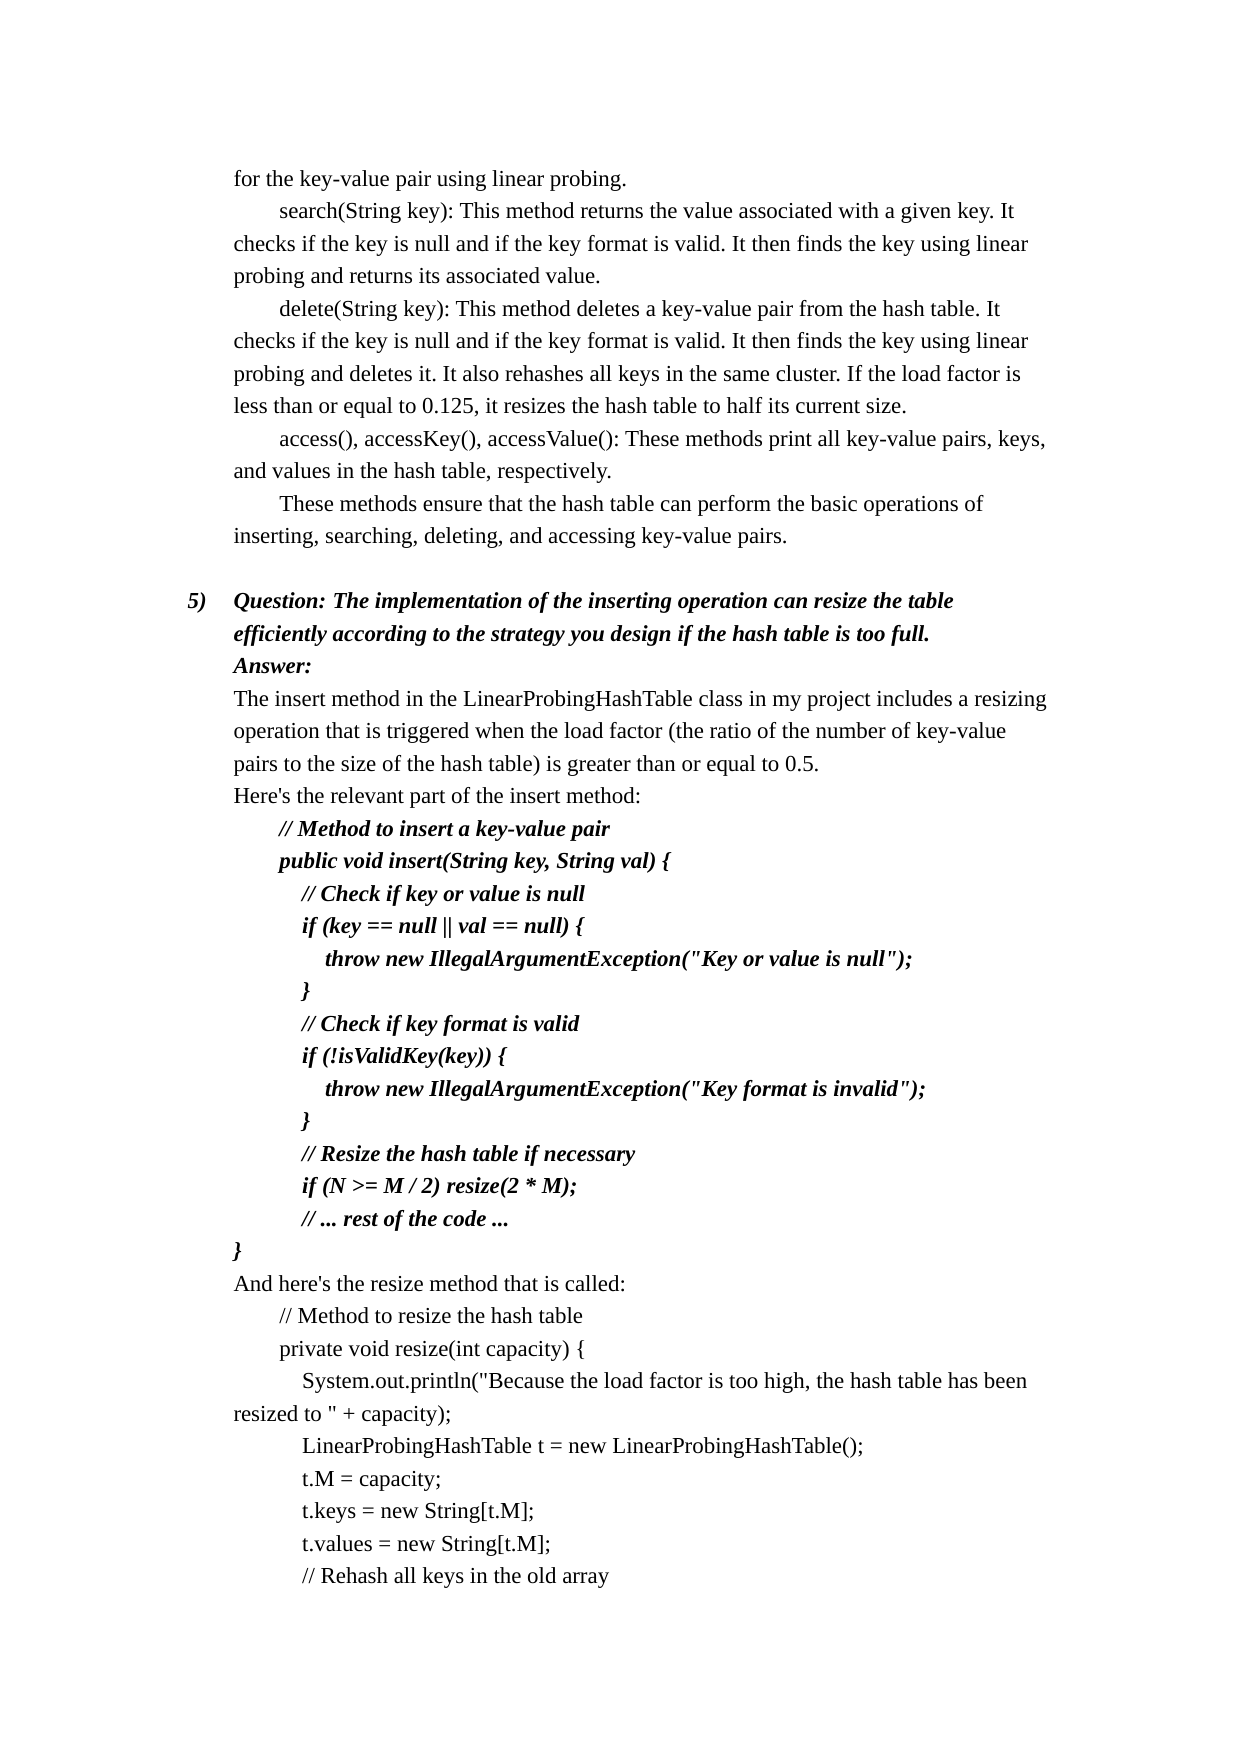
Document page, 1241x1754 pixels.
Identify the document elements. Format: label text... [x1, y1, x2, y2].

text LinearProbingHashTable t = new LinearProbingHashTable(); [233, 1429, 1053, 1462]
text // Method to insert a key-value pair [233, 812, 1053, 844]
text // Check if key or value is null [233, 877, 1053, 909]
text And here's the resize method that is called: [233, 1267, 1053, 1299]
text if (!isValidKey(key)) { [233, 1039, 1053, 1072]
text access(), accessKey(), accessValue(): These methods print all key-value pairs, keys, and values in the hash table, respectively. [233, 422, 1053, 487]
text t.keys = new String[t.M]; [233, 1494, 1053, 1527]
text delete(String key): This method deletes a key-value pair from the hash table. It checks if the key is null and if the key format is valid. It then finds the key using linear probing and deletes it. It also rehashes all keys in the same cluster. If the load factor is less than or equal to 0.125, it resizes the hash table to half its current size. [233, 292, 1053, 422]
text Answer: [233, 649, 1053, 682]
text // Rehash all keys in the old array [233, 1559, 1053, 1592]
text t.M = capacity; [233, 1462, 1053, 1494]
text // ... rest of the code ... [233, 1202, 1053, 1234]
text // Resize the hash table if necessary [233, 1137, 1053, 1169]
text These methods ensure that the hash table can perform the basic operations of inserting, searching, deleting, and accessing key-value pairs. [233, 487, 1053, 552]
text private void resize(int capacity) { [233, 1332, 1053, 1364]
text throw new IllegalArgumentException("Key or value is null"); [233, 942, 1053, 974]
text System.out.println("Because the load factor is too high, the hash table has been resized to " + capacity); [233, 1364, 1053, 1429]
text The insert method in the LinearProbingHashTable class in my project includes a resizing operation that is triggered when the load factor (the ratio of the number of key-value pairs to the size of the hash table) is greater than or equal to 0.5. [233, 682, 1053, 779]
text throw new IllegalArgumentException("Key format is invalid"); [233, 1072, 1053, 1104]
text } [233, 1104, 1053, 1137]
text search(String key): This method returns the value associated with a given key. It checks if the key is null and if the key format is valid. It then finds the key using linear probing and returns its associated value. [233, 194, 1053, 292]
text // Method to resize the hash table [233, 1299, 1053, 1332]
text } [233, 1234, 1053, 1267]
text if (key == null || val == null) { [233, 909, 1053, 942]
list Question: The implementation of the inserting operation can resize the table efficiently according to the strategy you design if the hash table is too full. [187, 584, 1053, 649]
text } [233, 974, 1053, 1007]
text public void insert(String key, String val) { [233, 844, 1053, 877]
text t.values = new String[t.M]; [233, 1527, 1053, 1559]
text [233, 162, 1053, 194]
text if (N >= M / 2) resize(2 * M); [233, 1169, 1053, 1202]
text // Check if key format is valid [233, 1007, 1053, 1039]
text Here's the relevant part of the insert method: [233, 779, 1053, 812]
